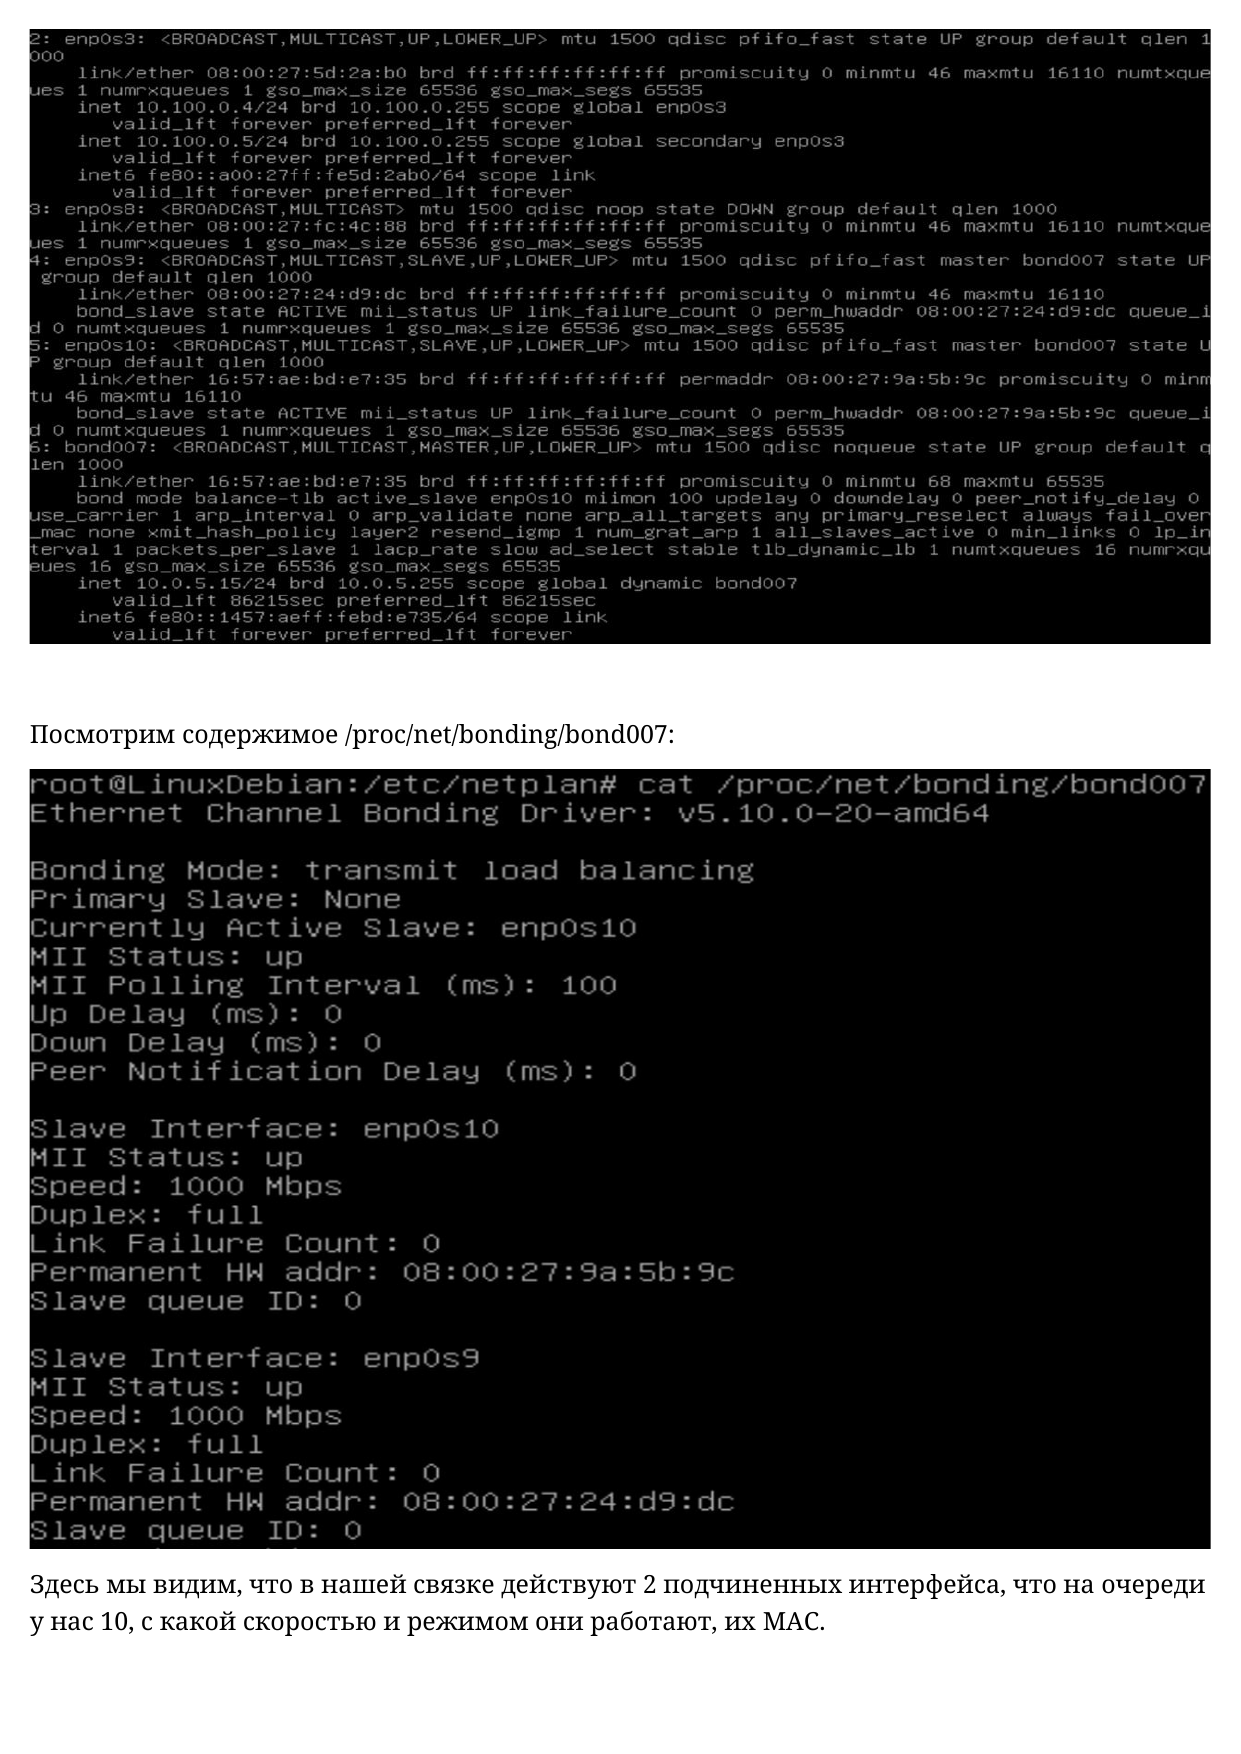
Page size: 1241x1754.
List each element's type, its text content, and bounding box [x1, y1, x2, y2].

picture [29, 769, 1211, 1549]
text Здесь мы видим, что в нашей связке действуют 2 подчиненных интерфейса, что на очереди у нас 10, с какой скоростью и режимом они работают, их MAC. [29, 1567, 1211, 1638]
text Посмотрим содержимое /proc/net/bonding/bond007: [29, 716, 1211, 750]
picture [29, 29, 1211, 644]
